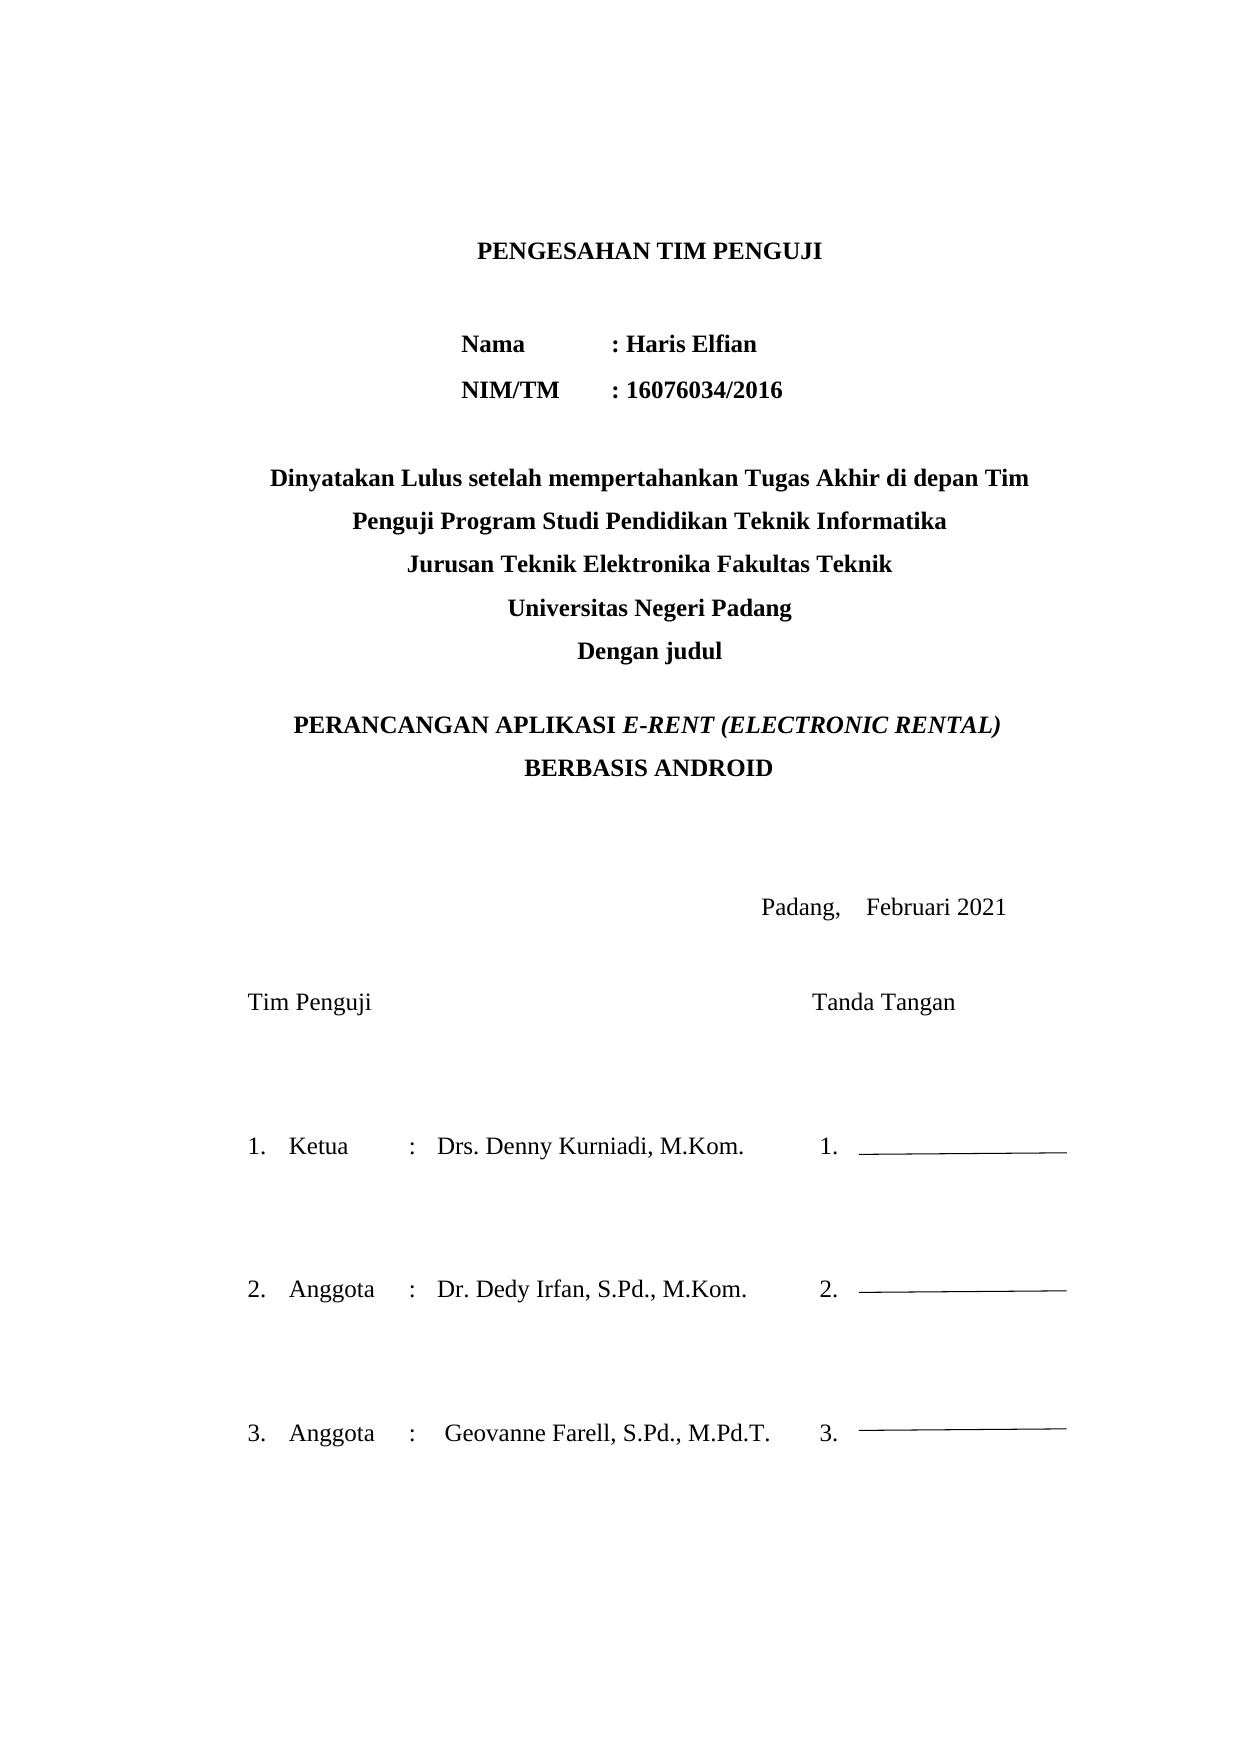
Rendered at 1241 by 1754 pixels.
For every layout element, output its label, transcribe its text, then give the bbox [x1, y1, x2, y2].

text Nama : Haris Elfian [386, 329, 1063, 358]
table_cell Anggota [278, 1203, 397, 1346]
text PENGESAHAN TIM PENGUJI [236, 236, 1063, 265]
text Dengan judul [236, 636, 1063, 664]
table_cell [801, 1059, 1085, 1203]
table_cell : [398, 1346, 426, 1490]
text PERANCANGAN APLIKASI E-RENT (ELECTRONIC RENTAL) [133, 710, 1164, 739]
text BERBASIS ANDROID [133, 753, 1164, 782]
text NIM/TM : 16076034/2016 [236, 375, 1063, 403]
text Dinyatakan Lulus setelah mempertahankan Tugas Akhir di depan Tim Penguji Program Studi Pendidikan Teknik Informatika [236, 463, 1063, 535]
text Universitas Negeri Padang [236, 593, 1063, 621]
table_cell Ketua [278, 1059, 397, 1203]
table_cell 2. [236, 1203, 277, 1346]
table_cell : [398, 1203, 426, 1346]
table_cell [801, 1346, 1085, 1490]
table_header Tanda Tangan [801, 987, 1085, 1059]
table_header Tim Penguji [236, 987, 801, 1059]
table_cell Drs. Denny Kurniadi, M.Kom. [426, 1059, 801, 1203]
table_cell : [398, 1059, 426, 1203]
table_cell Anggota [278, 1346, 397, 1490]
table_cell 3. [236, 1346, 277, 1490]
text Jurusan Teknik Elektronika Fakultas Teknik [236, 549, 1063, 578]
table_cell 1. [236, 1059, 277, 1203]
table_cell Dr. Dedy Irfan, S.Pd., M.Kom. [426, 1203, 801, 1346]
table_cell Geovanne Farell, S.Pd., M.Pd.T. [426, 1346, 801, 1490]
table_cell [801, 1203, 1085, 1346]
text Padang, Februari 2021 [236, 892, 1063, 920]
